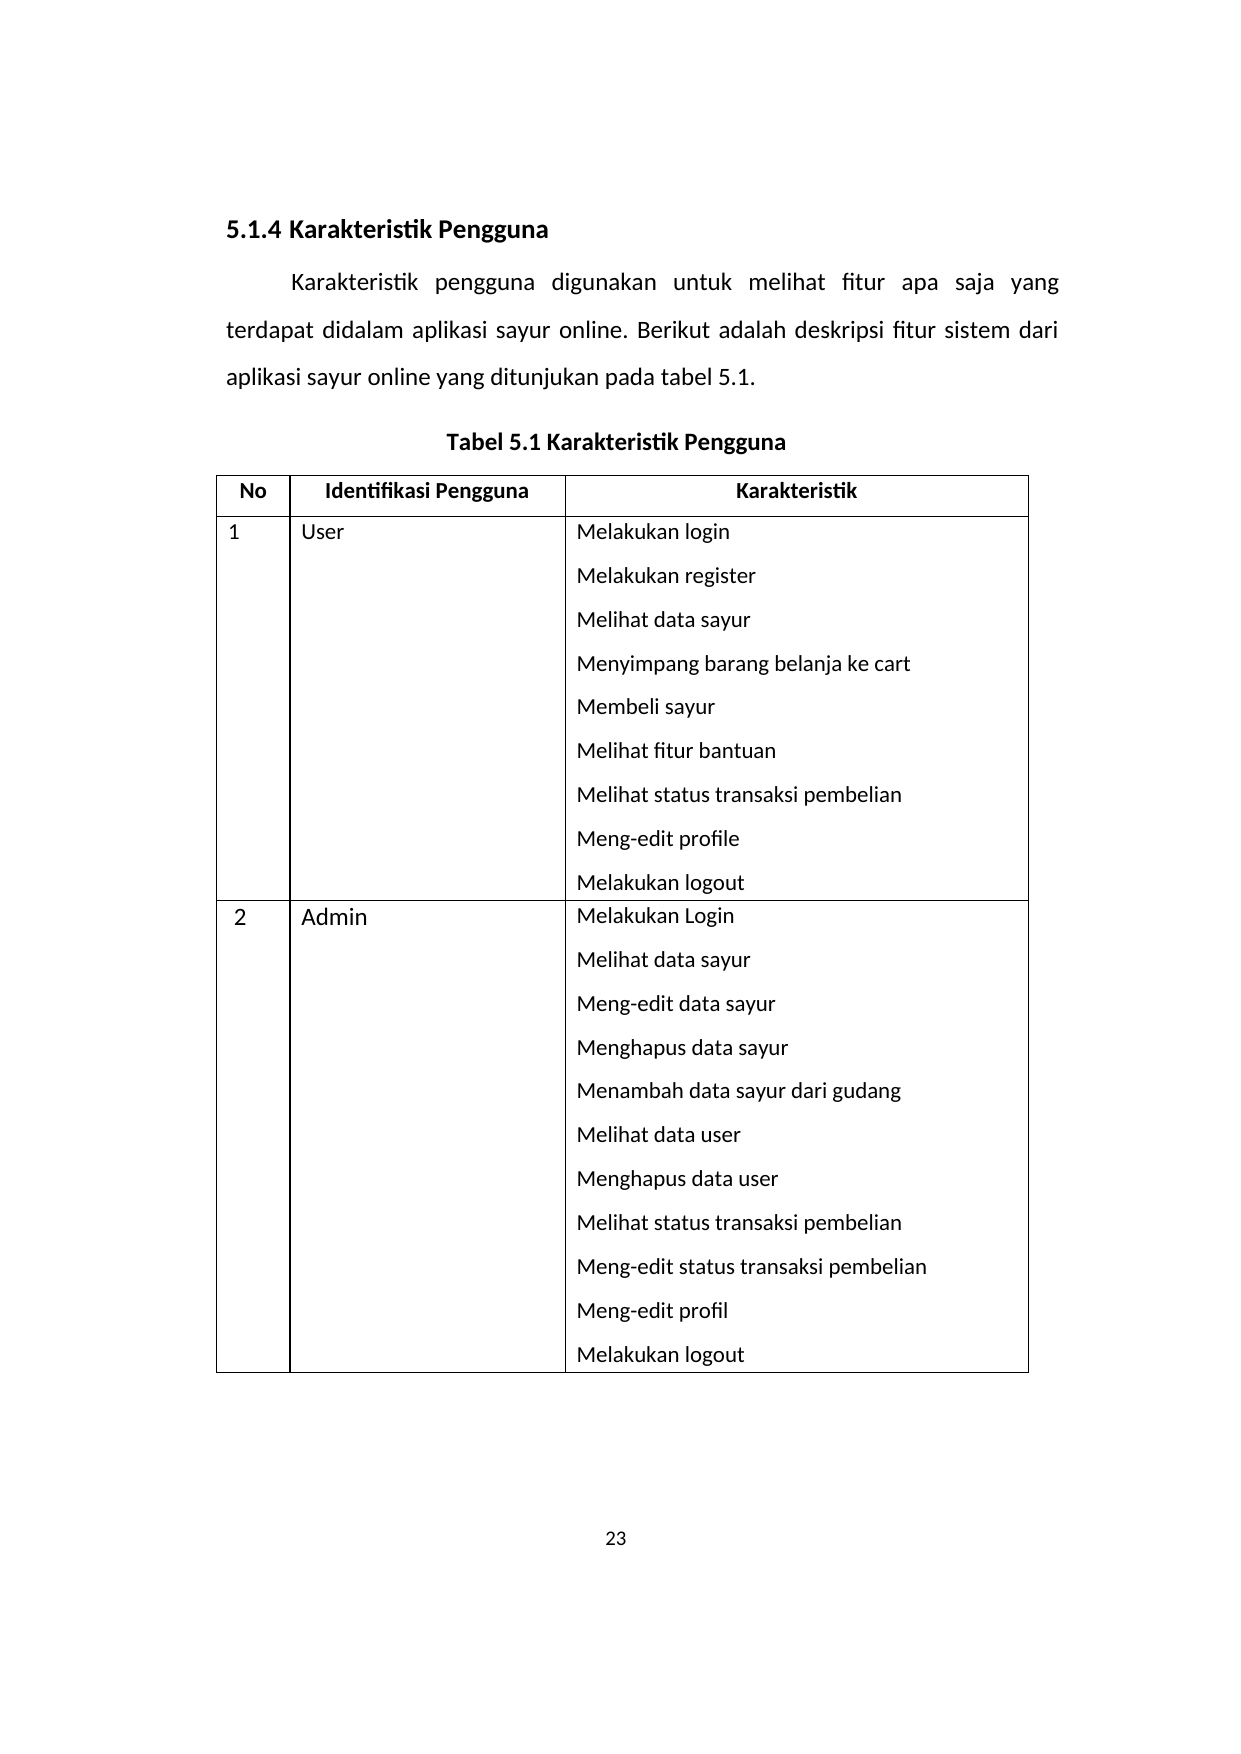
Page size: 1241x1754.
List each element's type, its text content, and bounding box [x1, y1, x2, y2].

table_cell User [291, 517, 565, 900]
table_cell Admin [291, 901, 565, 1372]
text Tabel 5.1 Karakteristik Pengguna [141, 426, 1092, 457]
table_cell 2 [217, 901, 289, 1372]
table_header Karakteristik [566, 476, 1028, 516]
text Karakteristik pengguna digunakan untuk melihat fitur apa saja yang terdapat didalam aplikasi sayur online. Berikut adalah deskripsi fitur sistem dari aplikasi sayur online yang ditunjukan pada tabel 5.1. [226, 267, 1060, 392]
table_cell Melakukan login Melakukan register Melihat data sayur Menyimpang barang belanja ke cart Membeli sayur Melihat fitur bantuan Melihat status transaksi pembelian Meng-edit profile Melakukan logout [566, 517, 1028, 900]
table_cell Melakukan Login Melihat data sayur Meng-edit data sayur Menghapus data sayur Menambah data sayur dari gudang Melihat data user Menghapus data user Melihat status transaksi pembelian Meng-edit status transaksi pembelian Meng-edit profil Melakukan logout [566, 901, 1028, 1372]
table_header No [217, 476, 289, 516]
table_cell 1 [217, 517, 289, 900]
subtitle 5.1.4 Karakteristik Pengguna [226, 212, 1092, 246]
table_header Identifikasi Pengguna [291, 476, 565, 516]
